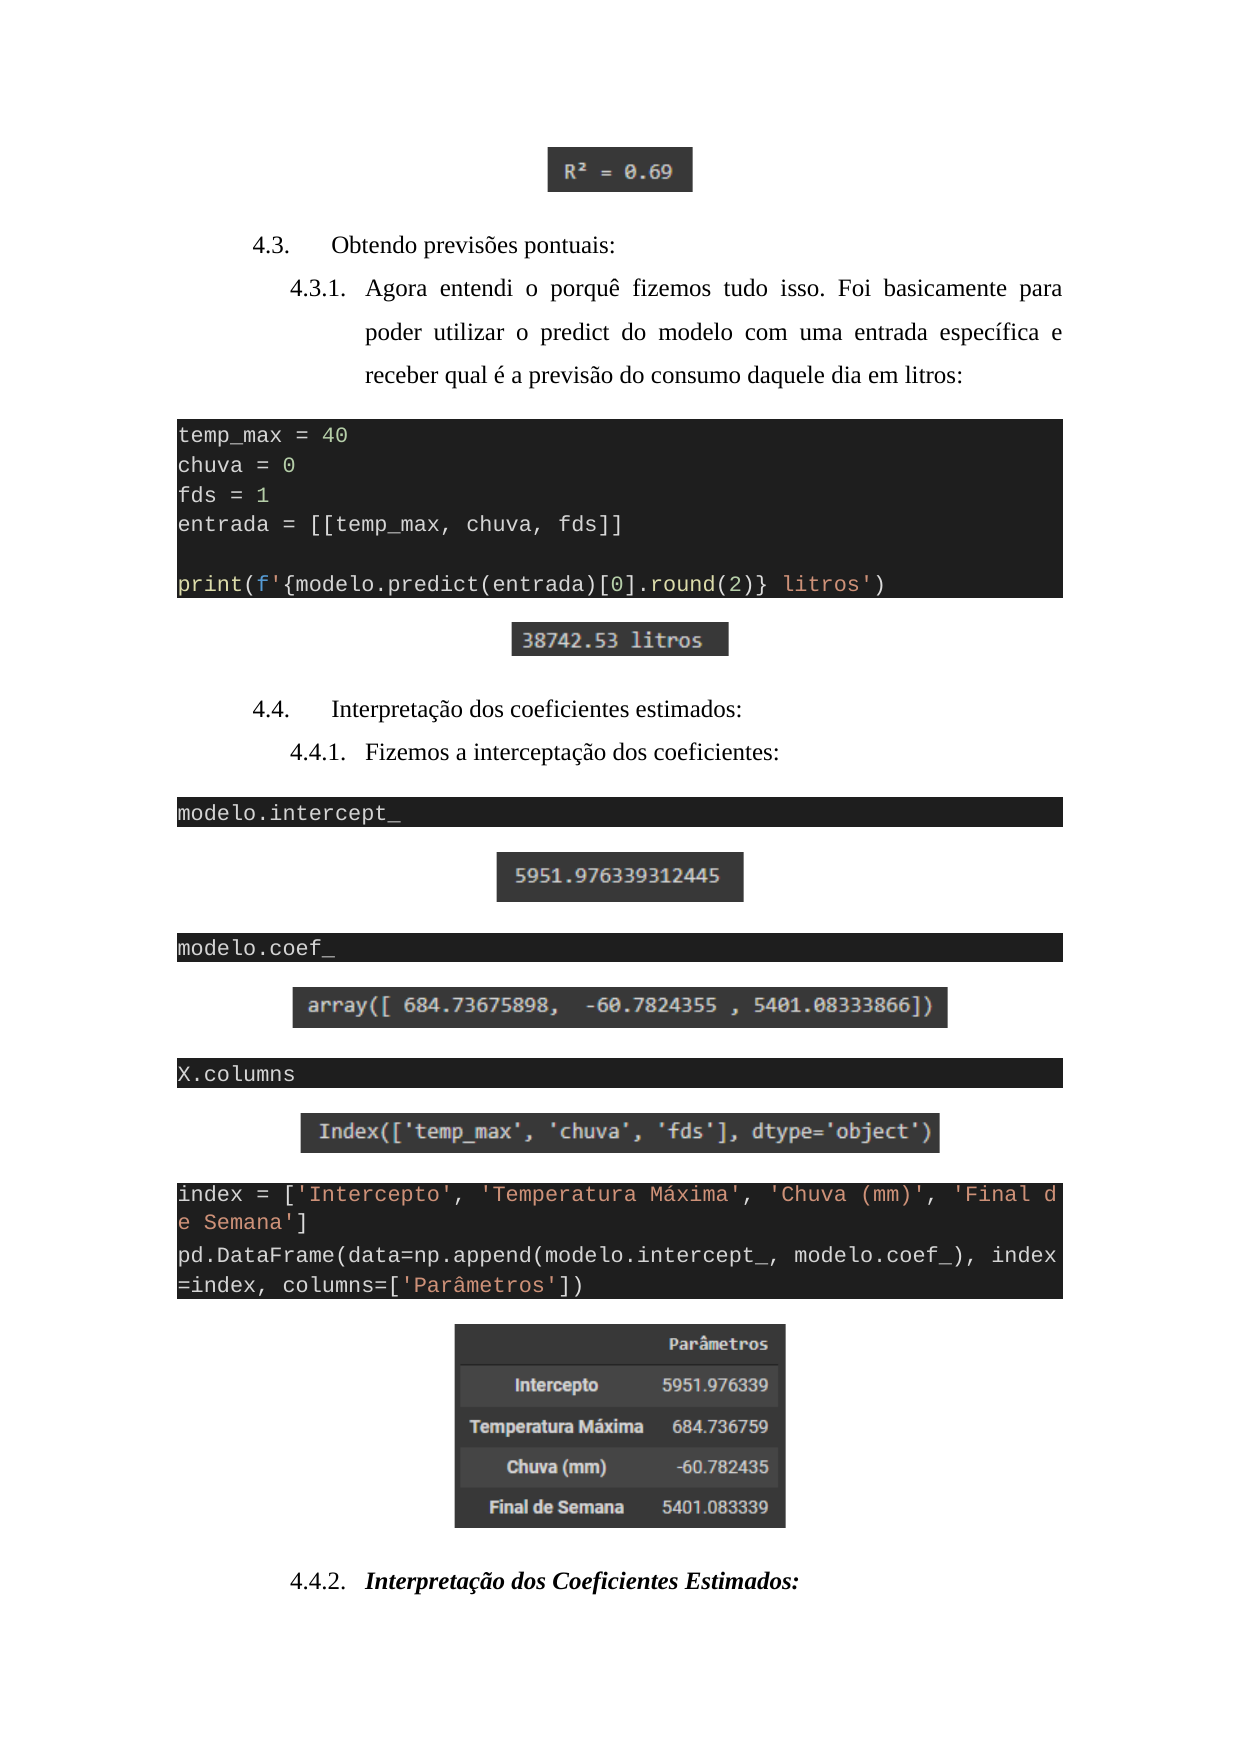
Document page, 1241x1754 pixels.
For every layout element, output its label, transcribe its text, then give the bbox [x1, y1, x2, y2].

text pd.DataFrame(data=np.append(modelo.intercept_, modelo.coef_), index=index, columns=['Parâmetros']) [177, 1240, 1063, 1299]
text index = ['Intercepto', 'Temperatura Máxima', 'Chuva (mm)', 'Final de Semana'] [177, 1183, 1063, 1236]
text modelo.intercept_ [177, 797, 1063, 827]
list Obtendo previsões pontuais: [252, 230, 1063, 259]
text entrada = [[temp_max, chuva, fds]] [177, 508, 1063, 538]
list Fizemos a interceptação dos coeficientes: [290, 737, 1063, 766]
picture [496, 852, 744, 902]
text X.columns [177, 1058, 1063, 1088]
text temp_max = 40 [177, 419, 1063, 449]
text fds = 1 [177, 479, 1063, 508]
text modelo.coef_ [177, 933, 1063, 962]
picture [292, 987, 948, 1028]
list Interpretação dos Coeficientes Estimados: [290, 1566, 1063, 1595]
picture [454, 1324, 786, 1528]
text print(f'{modelo.predict(entrada)[0].round(2)} litros') [177, 568, 1063, 598]
picture [547, 147, 693, 192]
picture [511, 622, 729, 656]
list Agora entendi o porquê fizemos tudo isso. Foi basicamente para poder utilizar o predict do modelo com uma entrada específica e receber qual é a previsão do consumo daquele dia em litros: [290, 273, 1063, 388]
picture [300, 1113, 940, 1153]
list Interpretação dos coeficientes estimados: [252, 694, 1063, 723]
text chuva = 0 [177, 449, 1063, 479]
